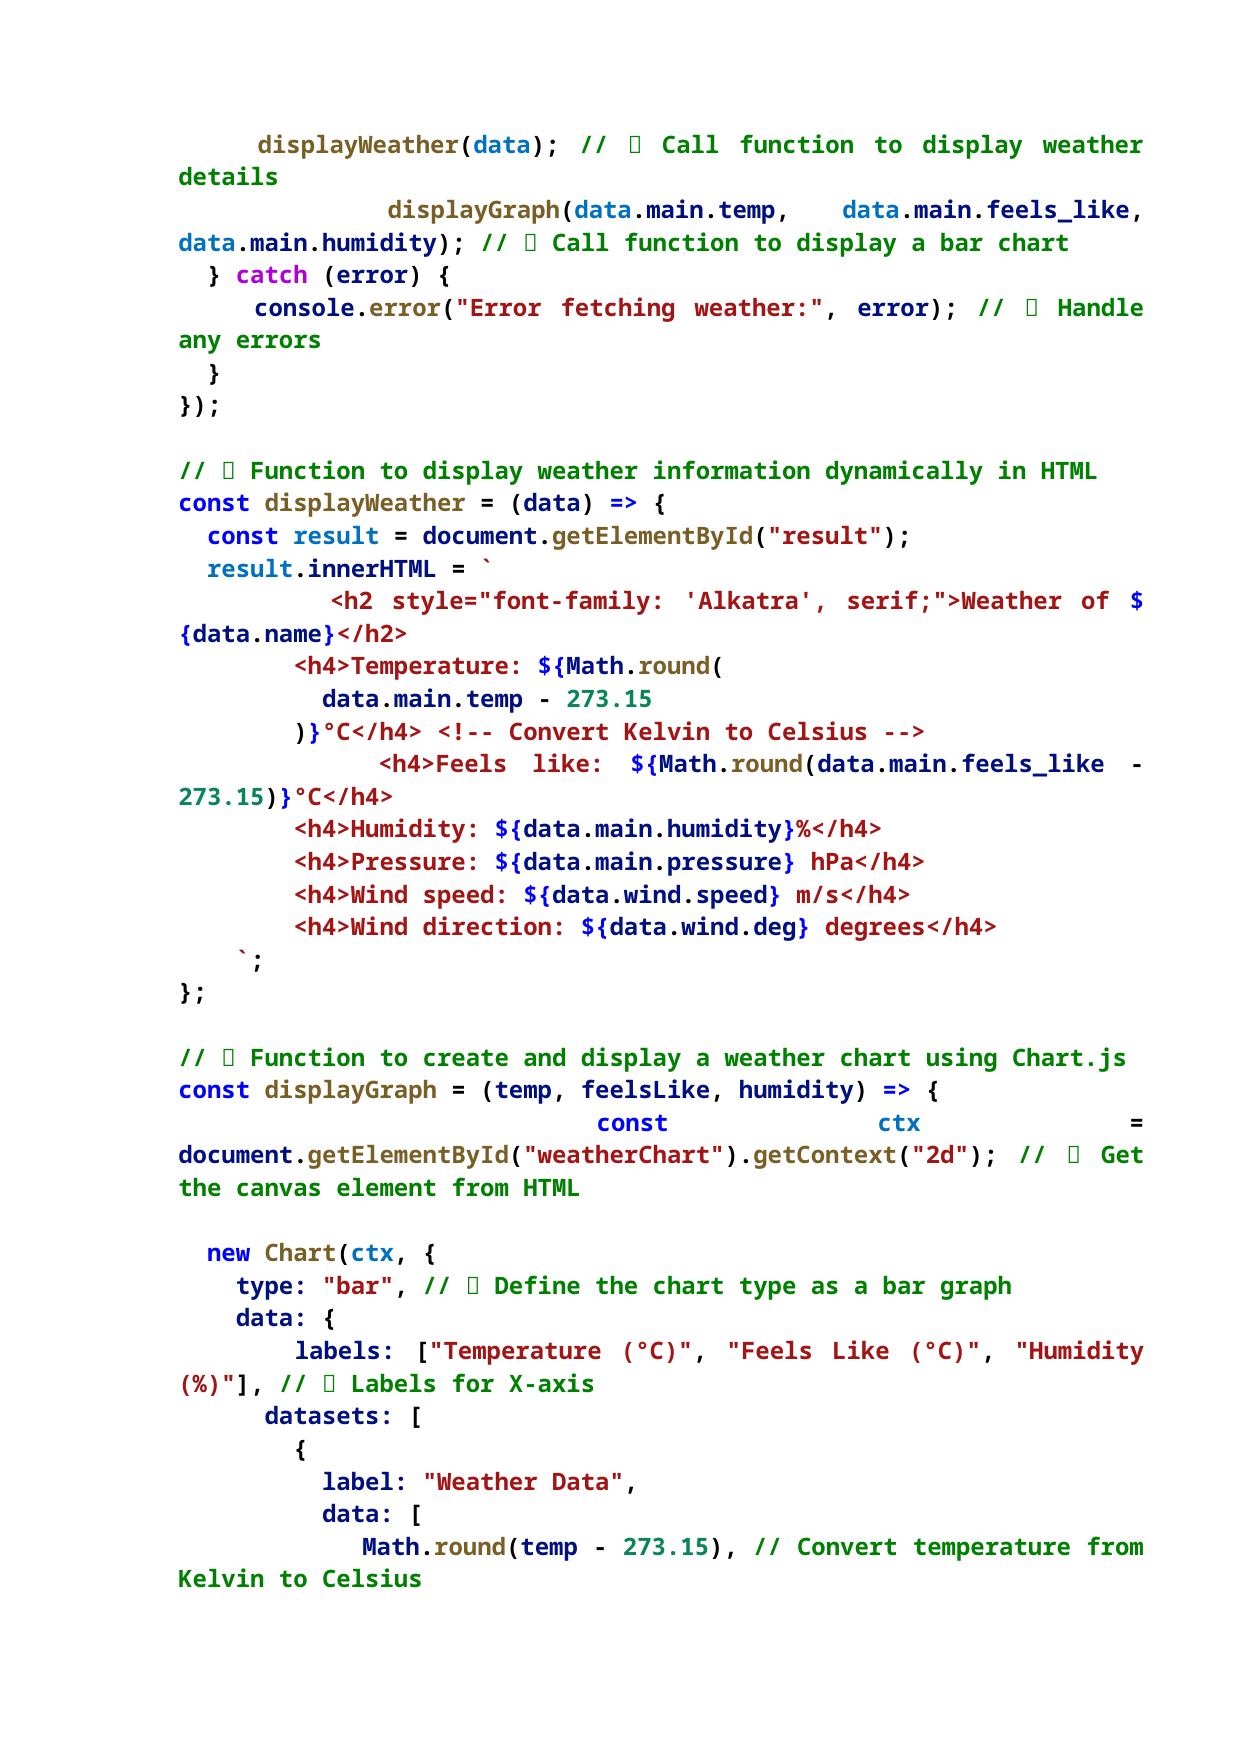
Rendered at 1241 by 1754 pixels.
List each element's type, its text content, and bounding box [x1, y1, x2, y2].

text { [178, 1432, 1144, 1464]
text type: "bar", // 🔹 Define the chart type as a bar graph [178, 1269, 1144, 1301]
text const displayGraph = (temp, feelsLike, humidity) => { [178, 1073, 1144, 1106]
text data: { [178, 1301, 1144, 1334]
text data: [ [178, 1497, 1144, 1529]
text displayGraph(data.main.temp, data.main.feels_like, data.main.humidity); // 🔹 Call function to display a bar chart [178, 193, 1144, 258]
text <h4>Temperature: ${Math.round( [178, 649, 1144, 682]
text <h4>Feels like: ${Math.round(data.main.feels_like - 273.15)}°C</h4> [178, 747, 1144, 812]
text const result = document.getElementById("result"); [178, 519, 1144, 551]
text }); [178, 388, 1144, 421]
text `; [178, 943, 1144, 975]
text new Chart(ctx, { [178, 1236, 1144, 1269]
text labels: ["Temperature (°C)", "Feels Like (°C)", "Humidity (%)"], // 🔹 Labels for X-axis [178, 1334, 1144, 1399]
text )}°C</h4> <!-- Convert Kelvin to Celsius --> [178, 714, 1144, 747]
text <h4>Wind speed: ${data.wind.speed} m/s</h4> [178, 877, 1144, 910]
text <h2 style="font-family: 'Alkatra', serif;">Weather of ${data.name}</h2> [178, 584, 1144, 649]
text // 🔹 Function to display weather information dynamically in HTML [178, 453, 1144, 486]
text <h4>Pressure: ${data.main.pressure} hPa</h4> [178, 845, 1144, 877]
text } [178, 356, 1144, 388]
text <h4>Wind direction: ${data.wind.deg} degrees</h4> [178, 910, 1144, 943]
text Math.round(temp - 273.15), // Convert temperature from Kelvin to Celsius [178, 1529, 1144, 1595]
text const displayWeather = (data) => { [178, 486, 1144, 519]
text } catch (error) { [178, 258, 1144, 291]
text // 🔹 Function to create and display a weather chart using Chart.js [178, 1040, 1144, 1073]
text }; [178, 975, 1144, 1008]
text data.main.temp - 273.15 [178, 682, 1144, 714]
text <h4>Humidity: ${data.main.humidity}%</h4> [178, 812, 1144, 845]
text const ctx = document.getElementById("weatherChart").getContext("2d"); // 🔹 Get the canvas element from HTML [178, 1106, 1144, 1203]
text datasets: [ [178, 1399, 1144, 1432]
text console.error("Error fetching weather:", error); // 🔹 Handle any errors [178, 291, 1144, 356]
text result.innerHTML = ` [178, 551, 1144, 584]
text label: "Weather Data", [178, 1464, 1144, 1497]
text displayWeather(data); // 🔹 Call function to display weather details [178, 127, 1144, 193]
